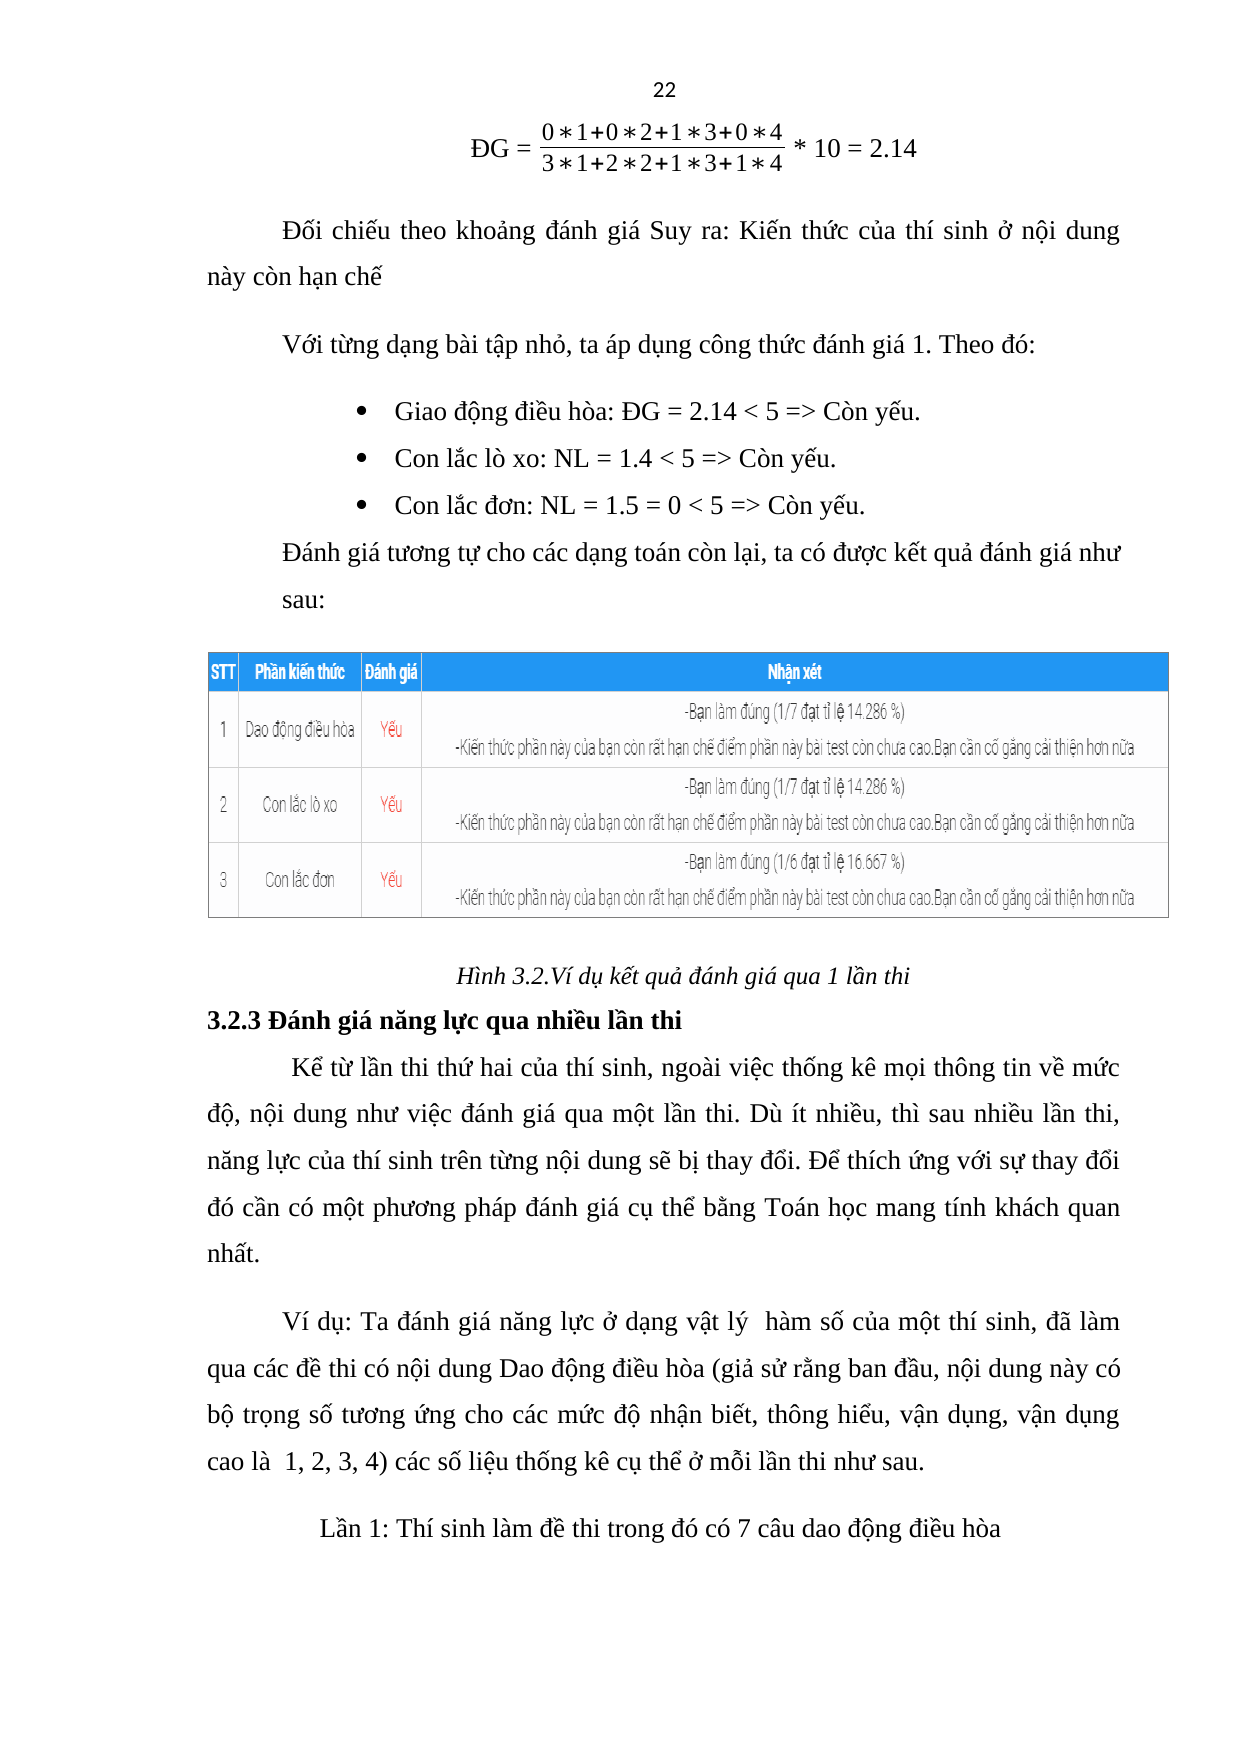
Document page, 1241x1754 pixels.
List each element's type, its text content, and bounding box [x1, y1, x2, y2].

text Với từng dạng bài tập nhỏ, ta áp dụng công thức đánh giá 1. Theo đó: [282, 328, 1122, 359]
list Giao động điều hòa: ĐG = 2.14 < 5 => Còn yếu. [357, 396, 1122, 427]
text Đánh giá tương tự cho các dạng toán còn lại, ta có được kết quả đánh giá như sau: [282, 536, 1122, 614]
list Con lắc lò xo: NL = 1.4 < 5 => Còn yếu. [357, 442, 1122, 474]
text Ví dụ: Ta đánh giá năng lực ở dạng vật lý hàm số của một thí sinh, đã làm qua các đề thi có nội dung Dao động điều hòa (giả sử rằng ban đầu, nội dung này có bộ trọng số tương ứng cho các mức độ nhận biết, thông hiểu, vận dụng, vận dụng cao là 1, 2, 3, 4) các số liệu thống kê cụ thể ở mỗi lần thi như sau. [207, 1305, 1122, 1476]
picture [206, 650, 1173, 927]
text Đối chiếu theo khoảng đánh giá Suy ra: Kiến thức của thí sinh ở nội dung này còn hạn chế [207, 214, 1122, 292]
list Con lắc đơn: NL = 1.5 = 0 < 5 => Còn yếu. [357, 489, 1122, 521]
text Lần 1: Thí sinh làm đề thi trong đó có 7 câu dao động điều hòa [319, 1512, 1122, 1544]
subtitle 3.2.3 Đánh giá năng lực qua nhiều lần thi [207, 1004, 1122, 1035]
text Kể từ lần thi thứ hai của thí sinh, ngoài việc thống kê mọi thông tin về mức độ, nội dung như việc đánh giá qua một lần thi. Dù ít nhiều, thì sau nhiều lần thi, năng lực của thí sinh trên từng nội dung sẽ bị thay đổi. Để thích ứng với sự thay đổi đó cần có một phương pháp đánh giá cụ thể bằng Toán học mang tính khách quan nhất. [207, 1051, 1122, 1269]
text Hình 3.2.Ví dụ kết quả đánh giá qua 1 lần thi [244, 961, 1122, 990]
text ĐG = * 10 = 2.14 [215, 118, 1122, 177]
